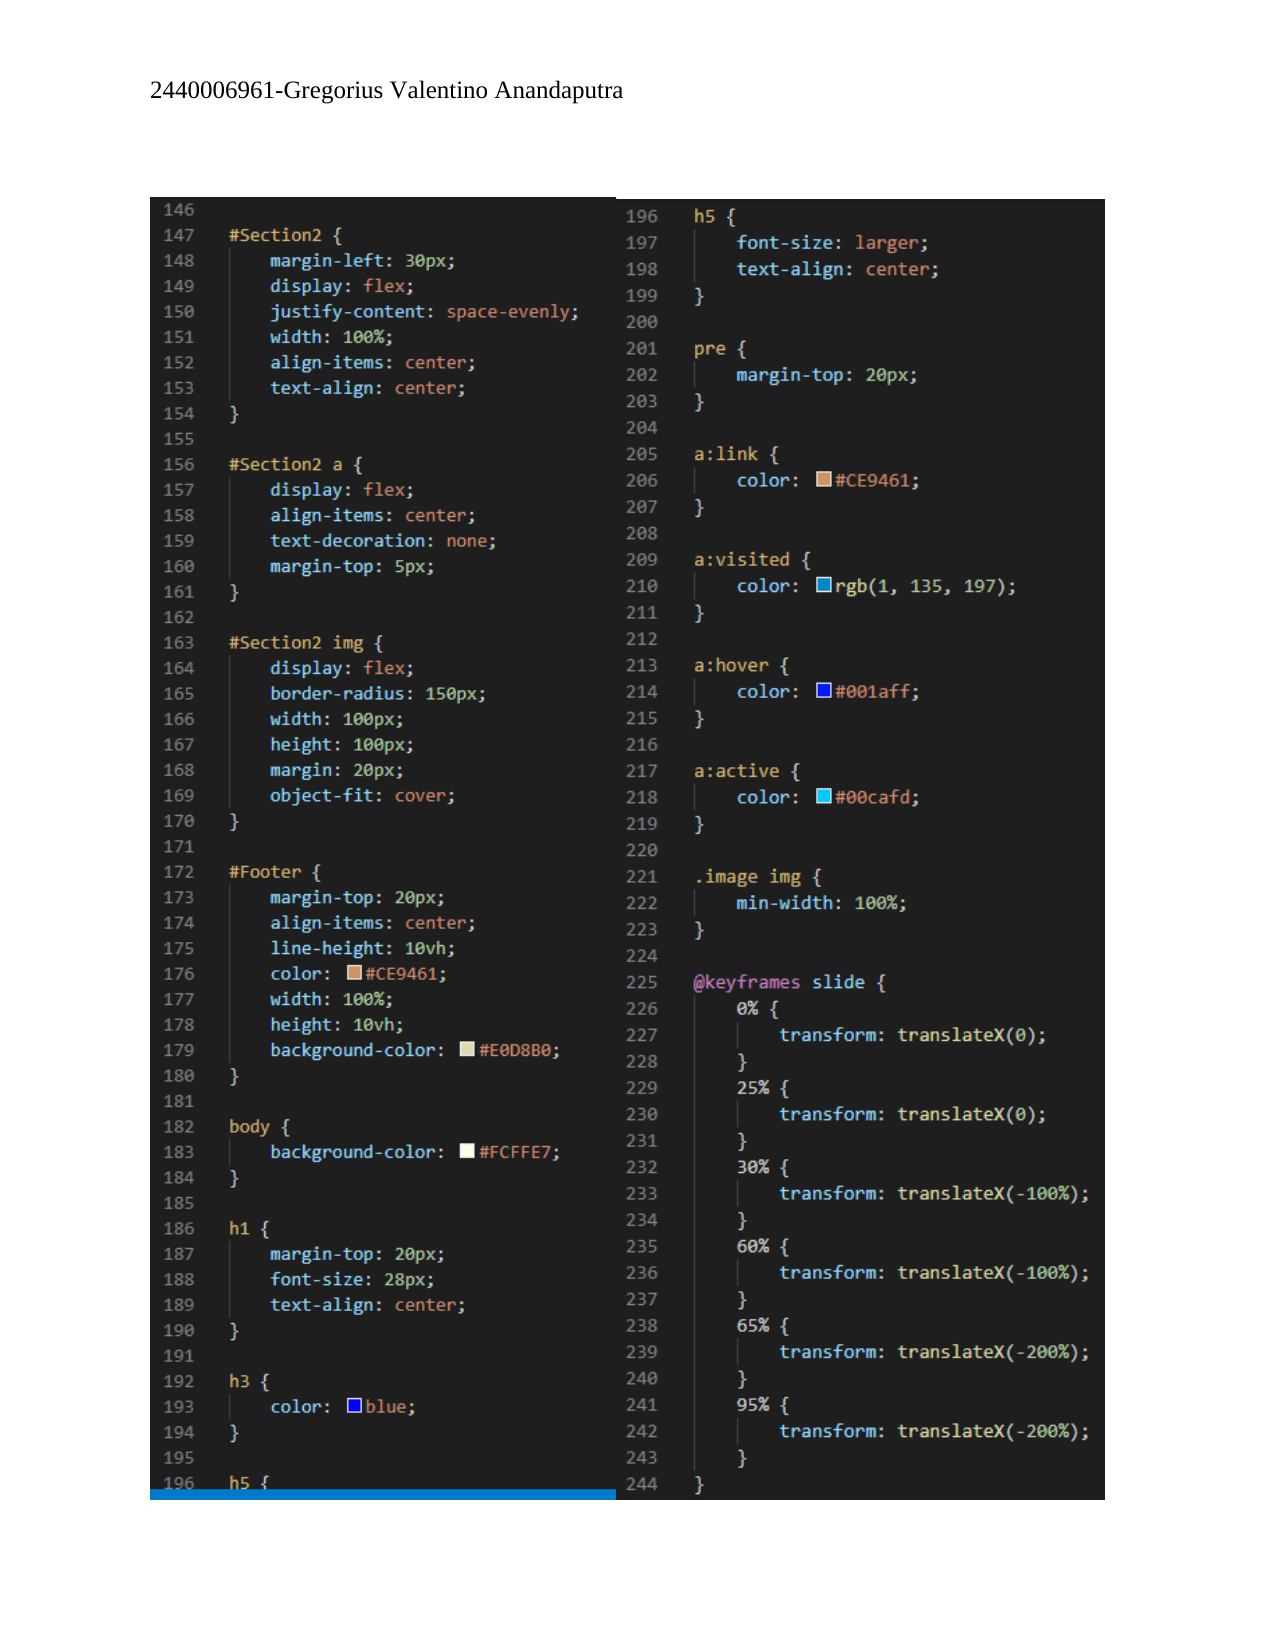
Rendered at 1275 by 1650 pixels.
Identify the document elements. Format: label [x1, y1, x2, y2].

picture [150, 197, 1105, 1500]
